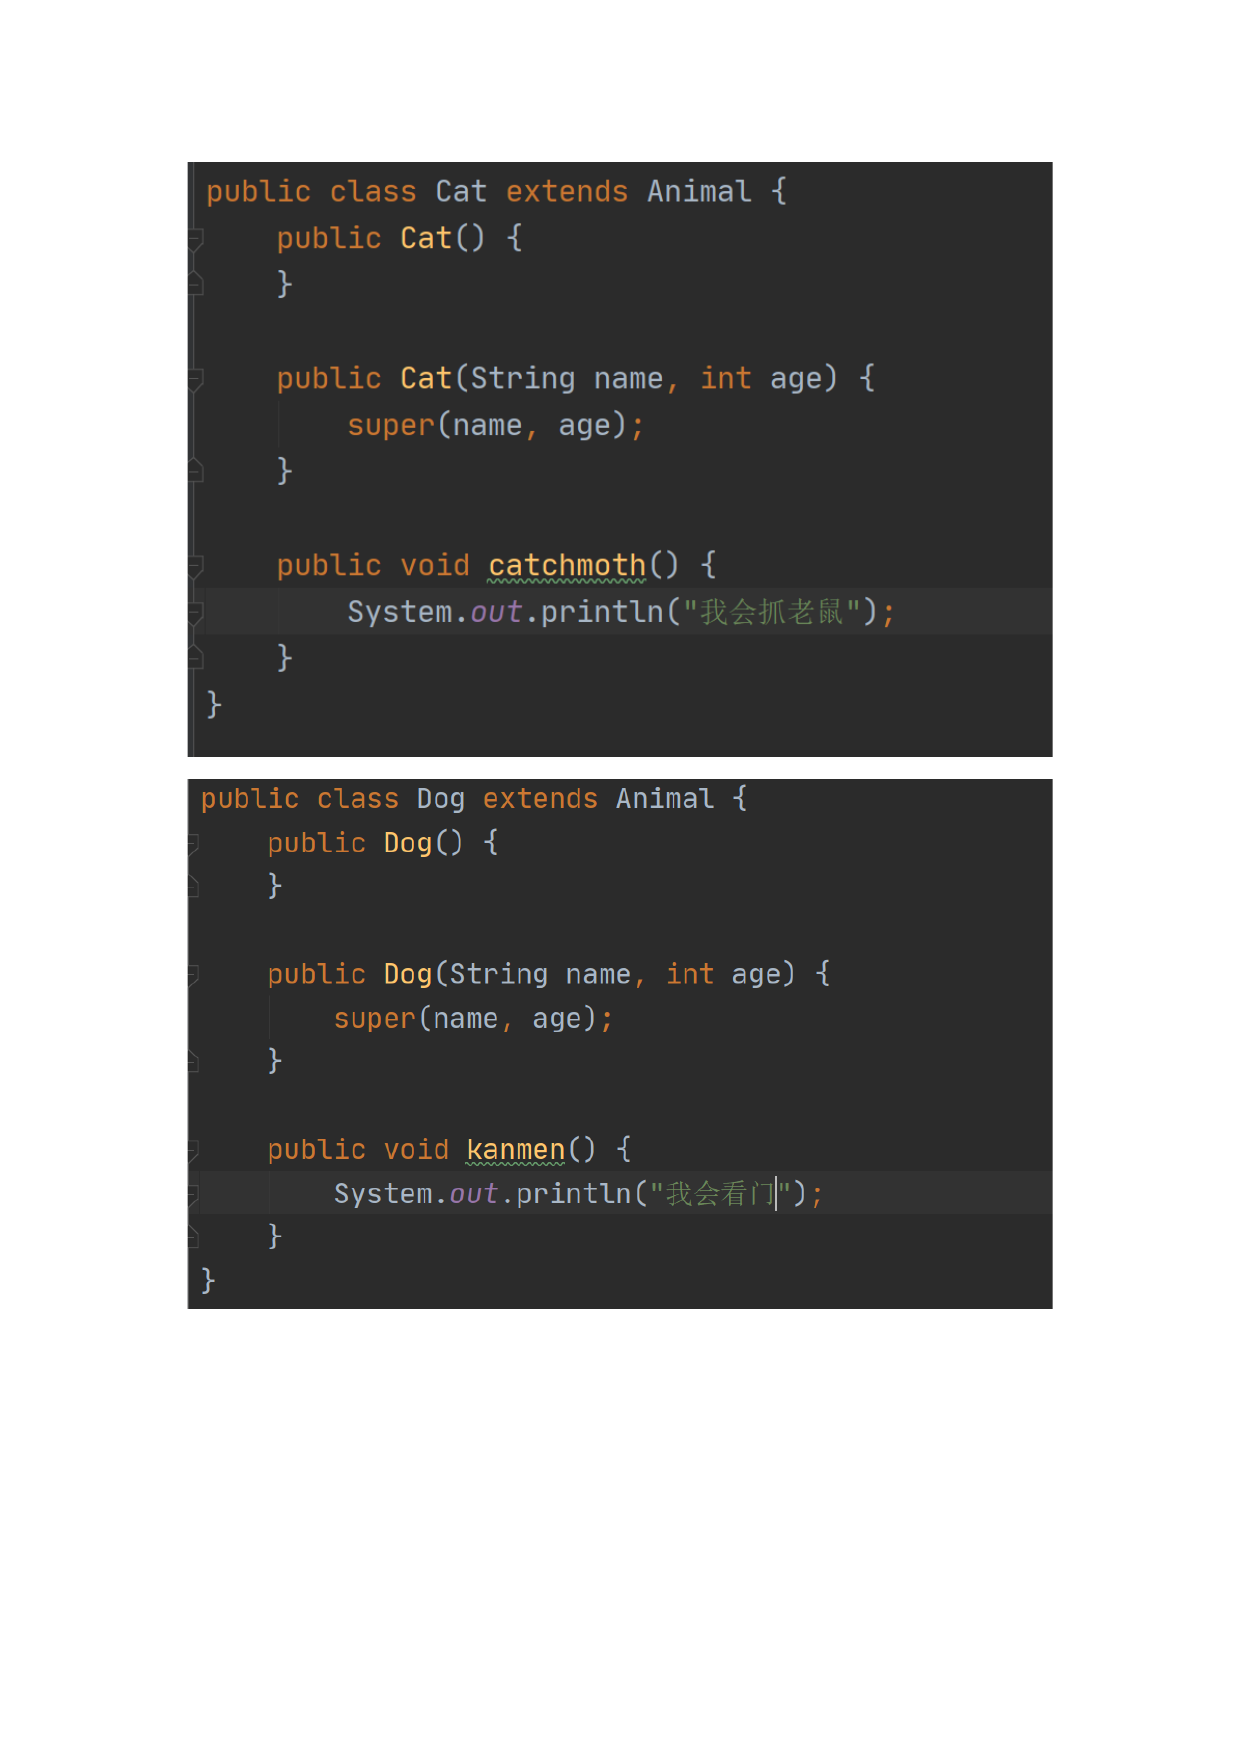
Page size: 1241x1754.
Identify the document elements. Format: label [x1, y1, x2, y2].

picture [187, 162, 1053, 757]
picture [187, 779, 1053, 1309]
